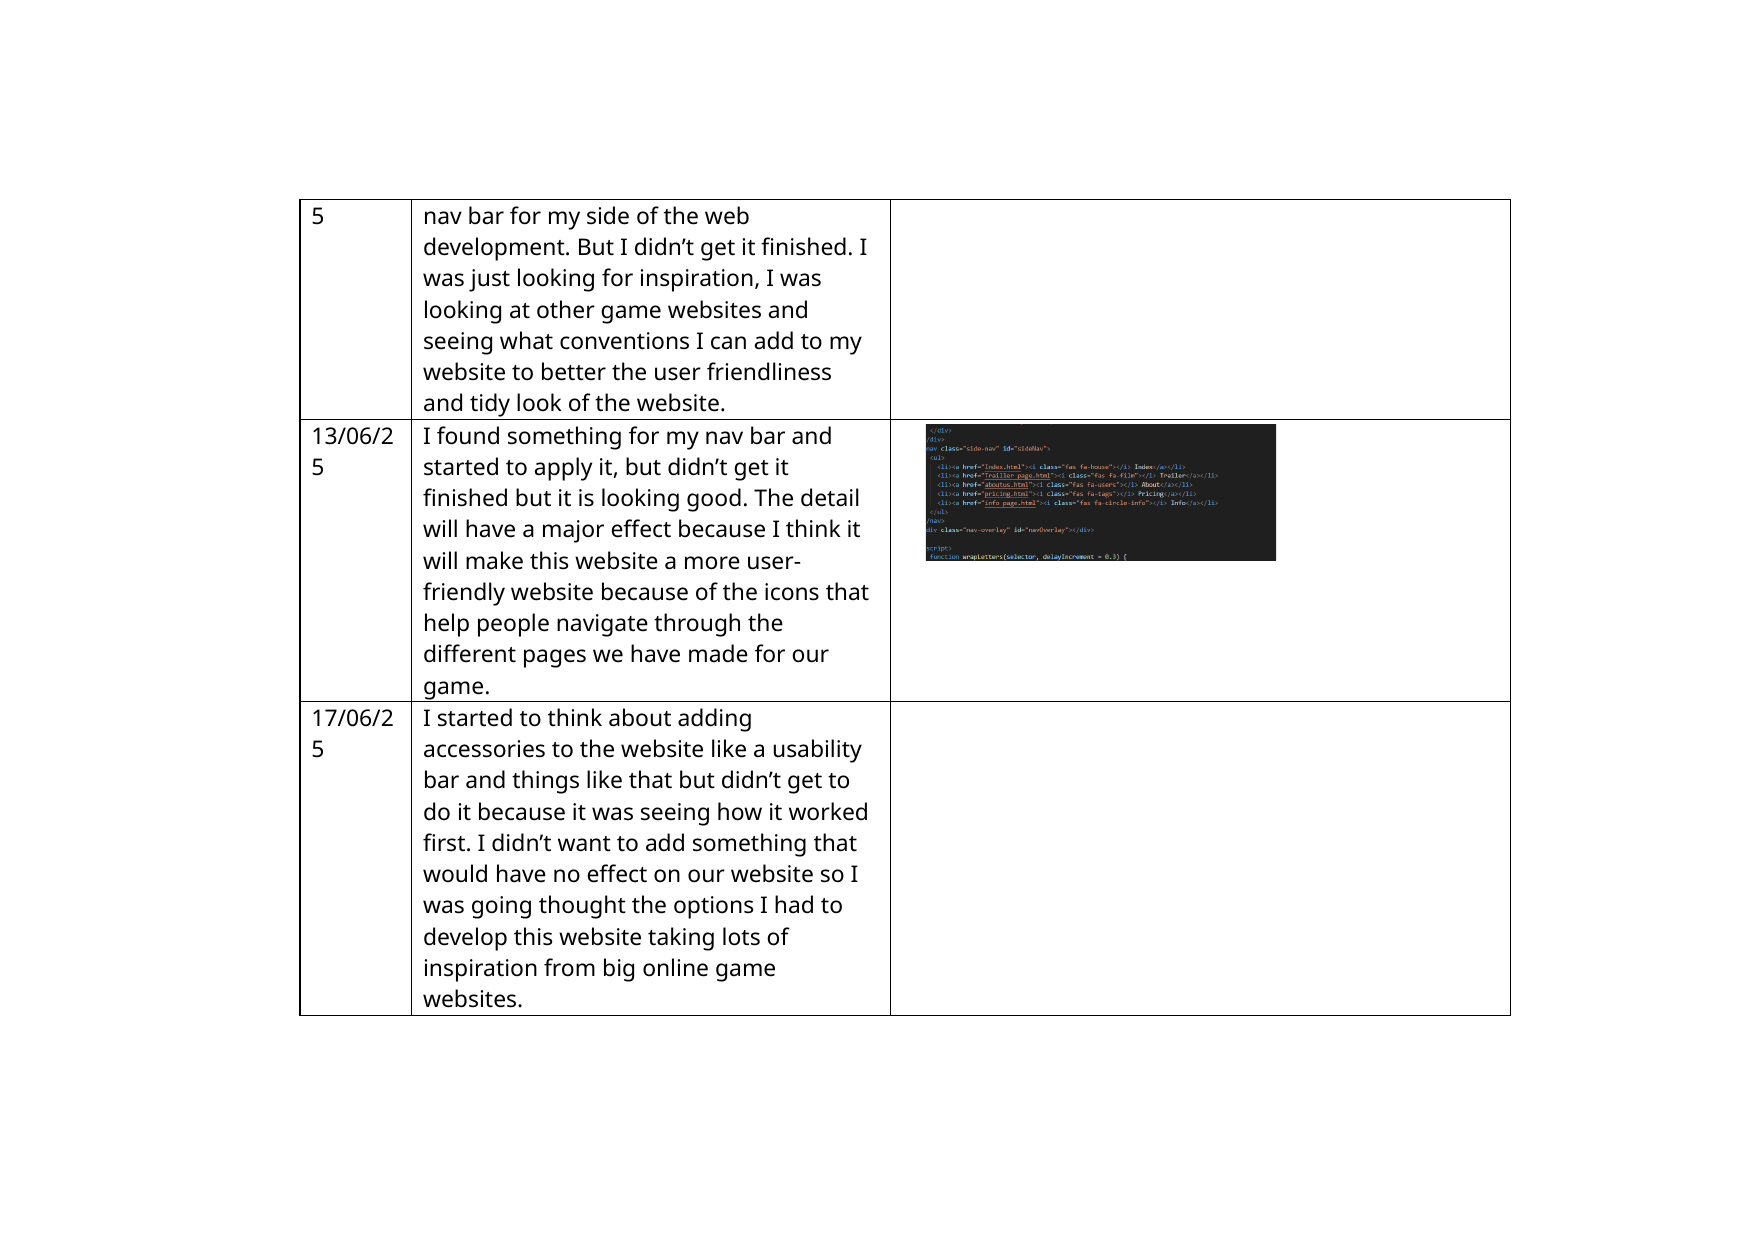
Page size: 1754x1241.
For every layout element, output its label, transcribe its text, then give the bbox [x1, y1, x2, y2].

table_cell 11/06/25 [301, 200, 411, 419]
table_cell [891, 420, 1510, 701]
picture [925, 424, 1277, 561]
table_cell I started to think about adding accessories to the website like a usability bar and things like that but didn’t get to do it because it was seeing how it worked first. I didn’t want to add something that would have no effect on our website so I was going thought the options I had to develop this website taking lots of inspiration from big online game websites. [412, 702, 890, 1014]
table_cell [891, 200, 1510, 419]
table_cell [412, 200, 890, 419]
table_cell [891, 702, 1510, 1014]
table_cell I found something for my nav bar and started to apply it, but didn’t get it finished but it is looking good. The detail will have a major effect because I think it will make this website a more user-friendly website because of the icons that help people navigate through the different pages we have made for our game. [412, 420, 890, 701]
table_cell 17/06/25 [301, 702, 411, 1014]
table_cell 13/06/25 [301, 420, 411, 701]
